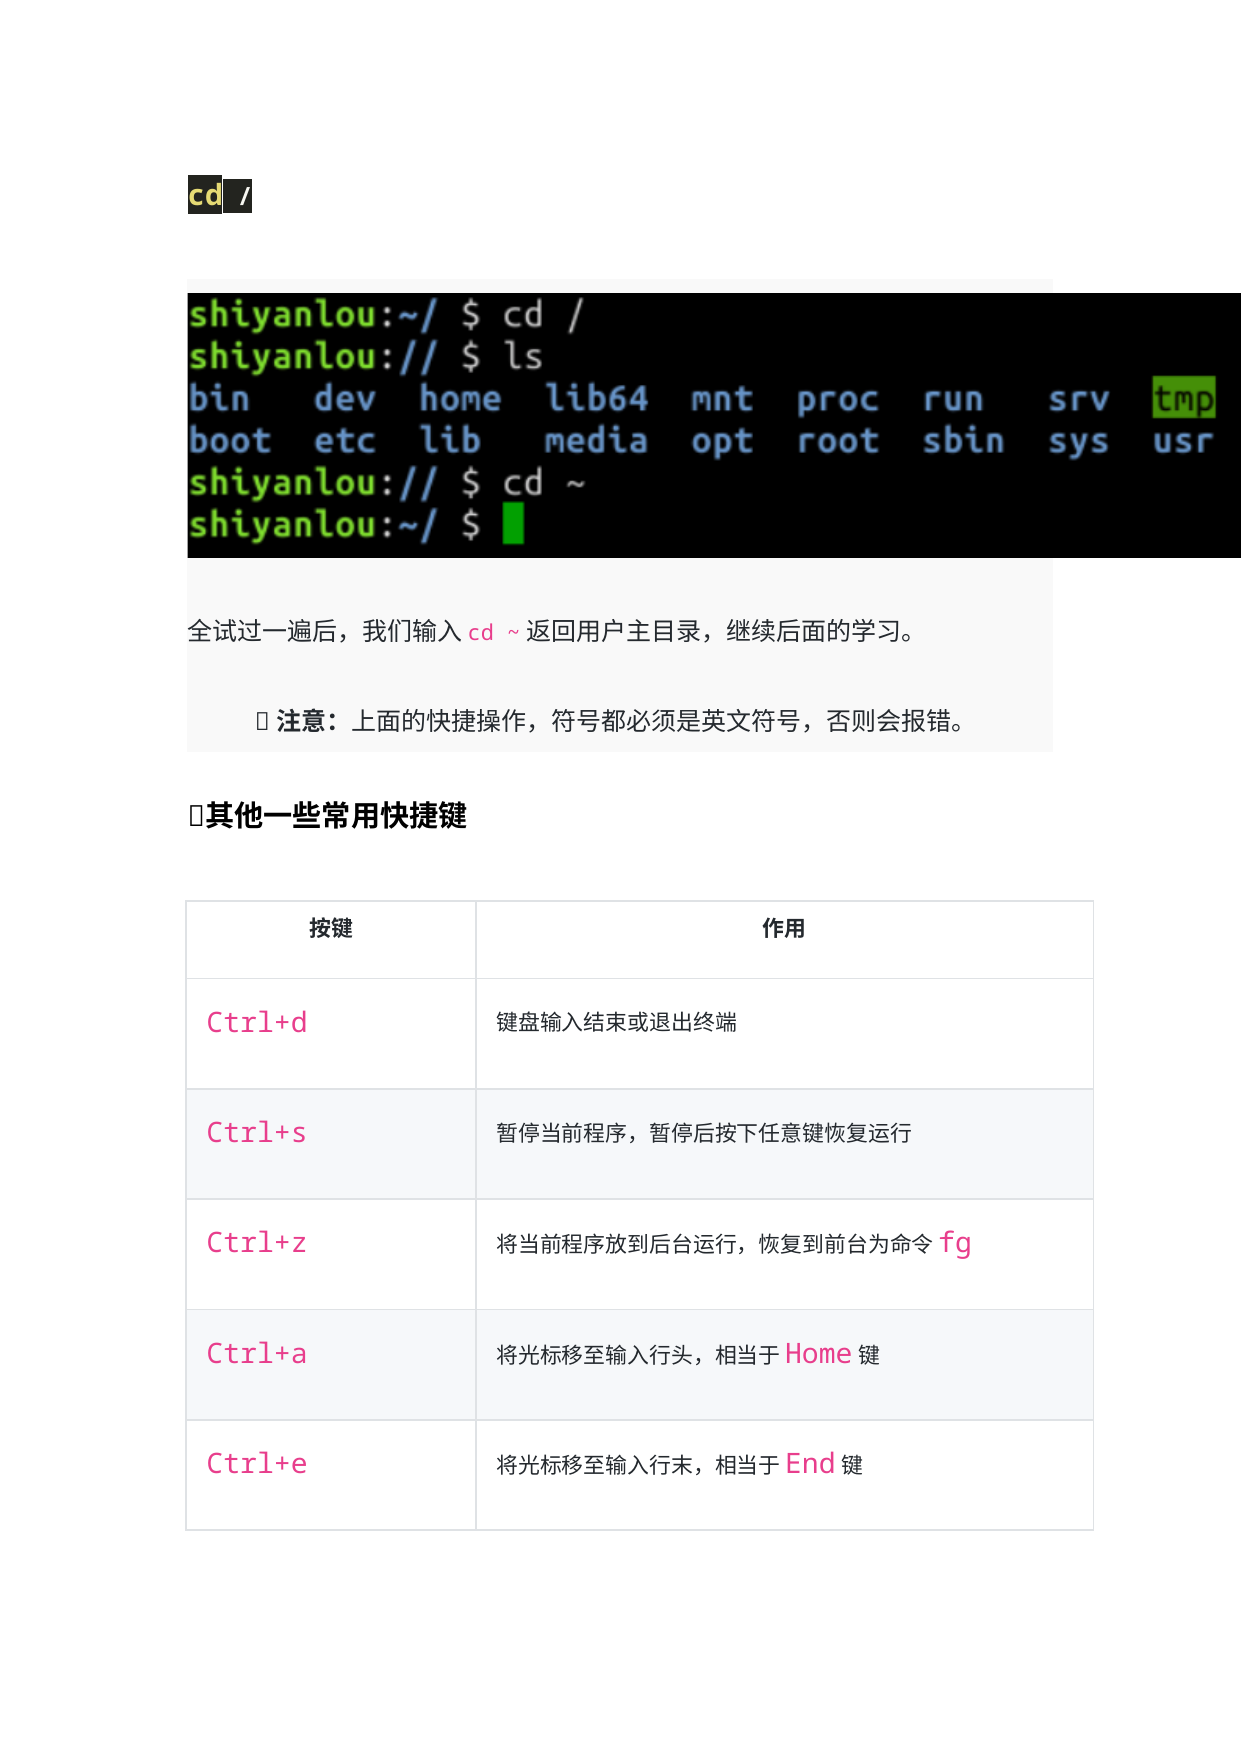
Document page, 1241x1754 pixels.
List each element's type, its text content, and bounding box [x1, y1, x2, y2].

table_header 作用 [477, 902, 1093, 978]
text 💡 注意：上面的快捷操作，符号都必须是英文符号，否则会报错。 [187, 687, 1053, 752]
table_cell 暂停当前程序，暂停后按下任意键恢复运行 [477, 1090, 1093, 1198]
text 全试过一遍后，我们输入cd ~ 返回用户主目录，继续后面的学习。 [187, 597, 1053, 662]
subtitle 💡其他一些常用快捷键 [187, 781, 1053, 846]
table_cell Ctrl+e [187, 1421, 475, 1529]
table_cell 将光标移至输入行头，相当于Home键 [477, 1310, 1093, 1419]
table_cell 键盘输入结束或退出终端 [477, 979, 1093, 1088]
table_cell 将当前程序放到后台运行，恢复到前台为命令fg [477, 1200, 1093, 1309]
table_cell Ctrl+a [187, 1310, 475, 1419]
table_header 按键 [187, 902, 475, 978]
table_cell 将光标移至输入行末，相当于End键 [477, 1421, 1093, 1529]
table_cell Ctrl+d [187, 979, 475, 1088]
subtitle cd / [187, 162, 1053, 227]
picture [187, 293, 1241, 558]
table_cell Ctrl+z [187, 1200, 475, 1309]
table_cell Ctrl+s [187, 1090, 475, 1198]
